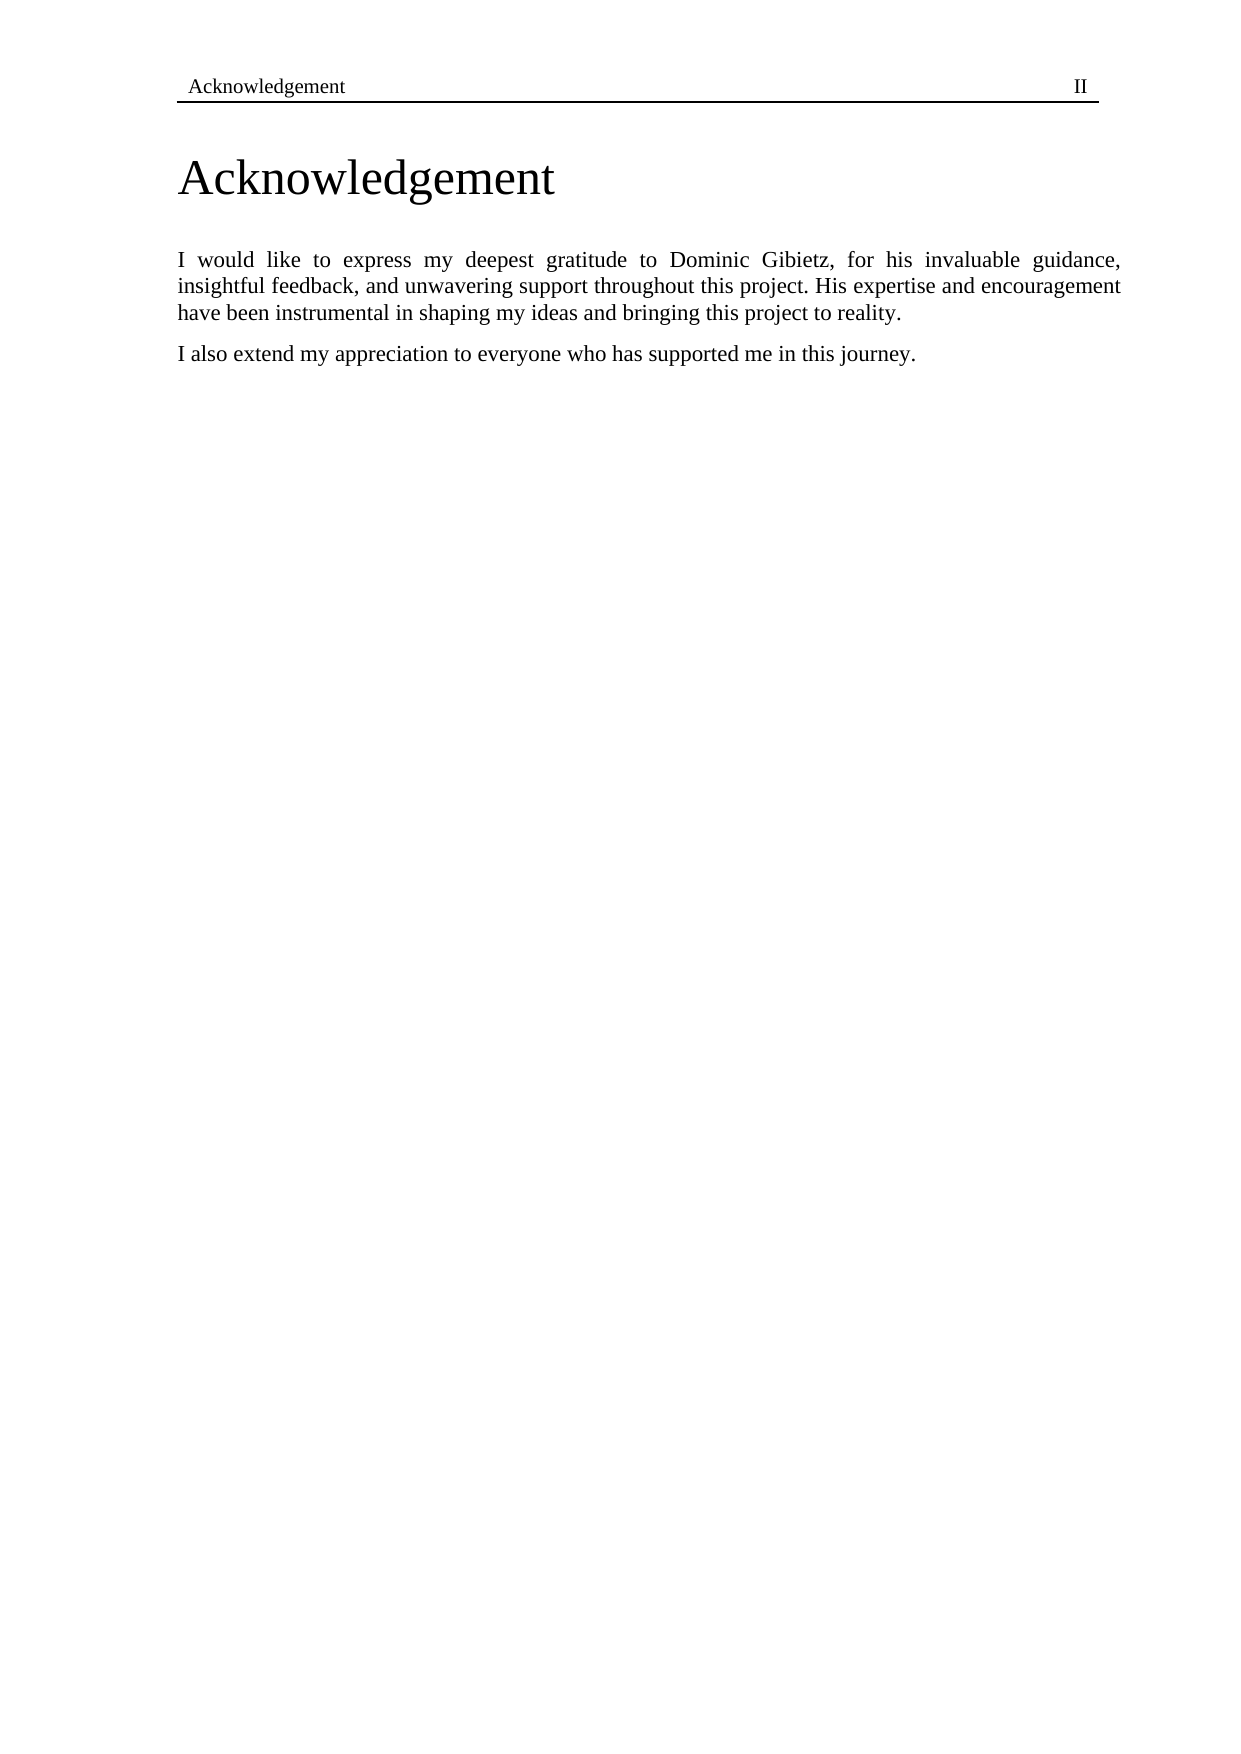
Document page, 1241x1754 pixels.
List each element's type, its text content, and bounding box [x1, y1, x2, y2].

text I also extend my appreciation to everyone who has supported me in this journey. [177, 340, 1122, 366]
text Acknowledgement [177, 148, 1122, 205]
text I would like to express my deepest gratitude to Dominic Gibietz, for his invaluable guidance, insightful feedback, and unwavering support throughout this project. His expertise and encouragement have been instrumental in shaping my ideas and bringing this project to reality. [177, 220, 1122, 325]
